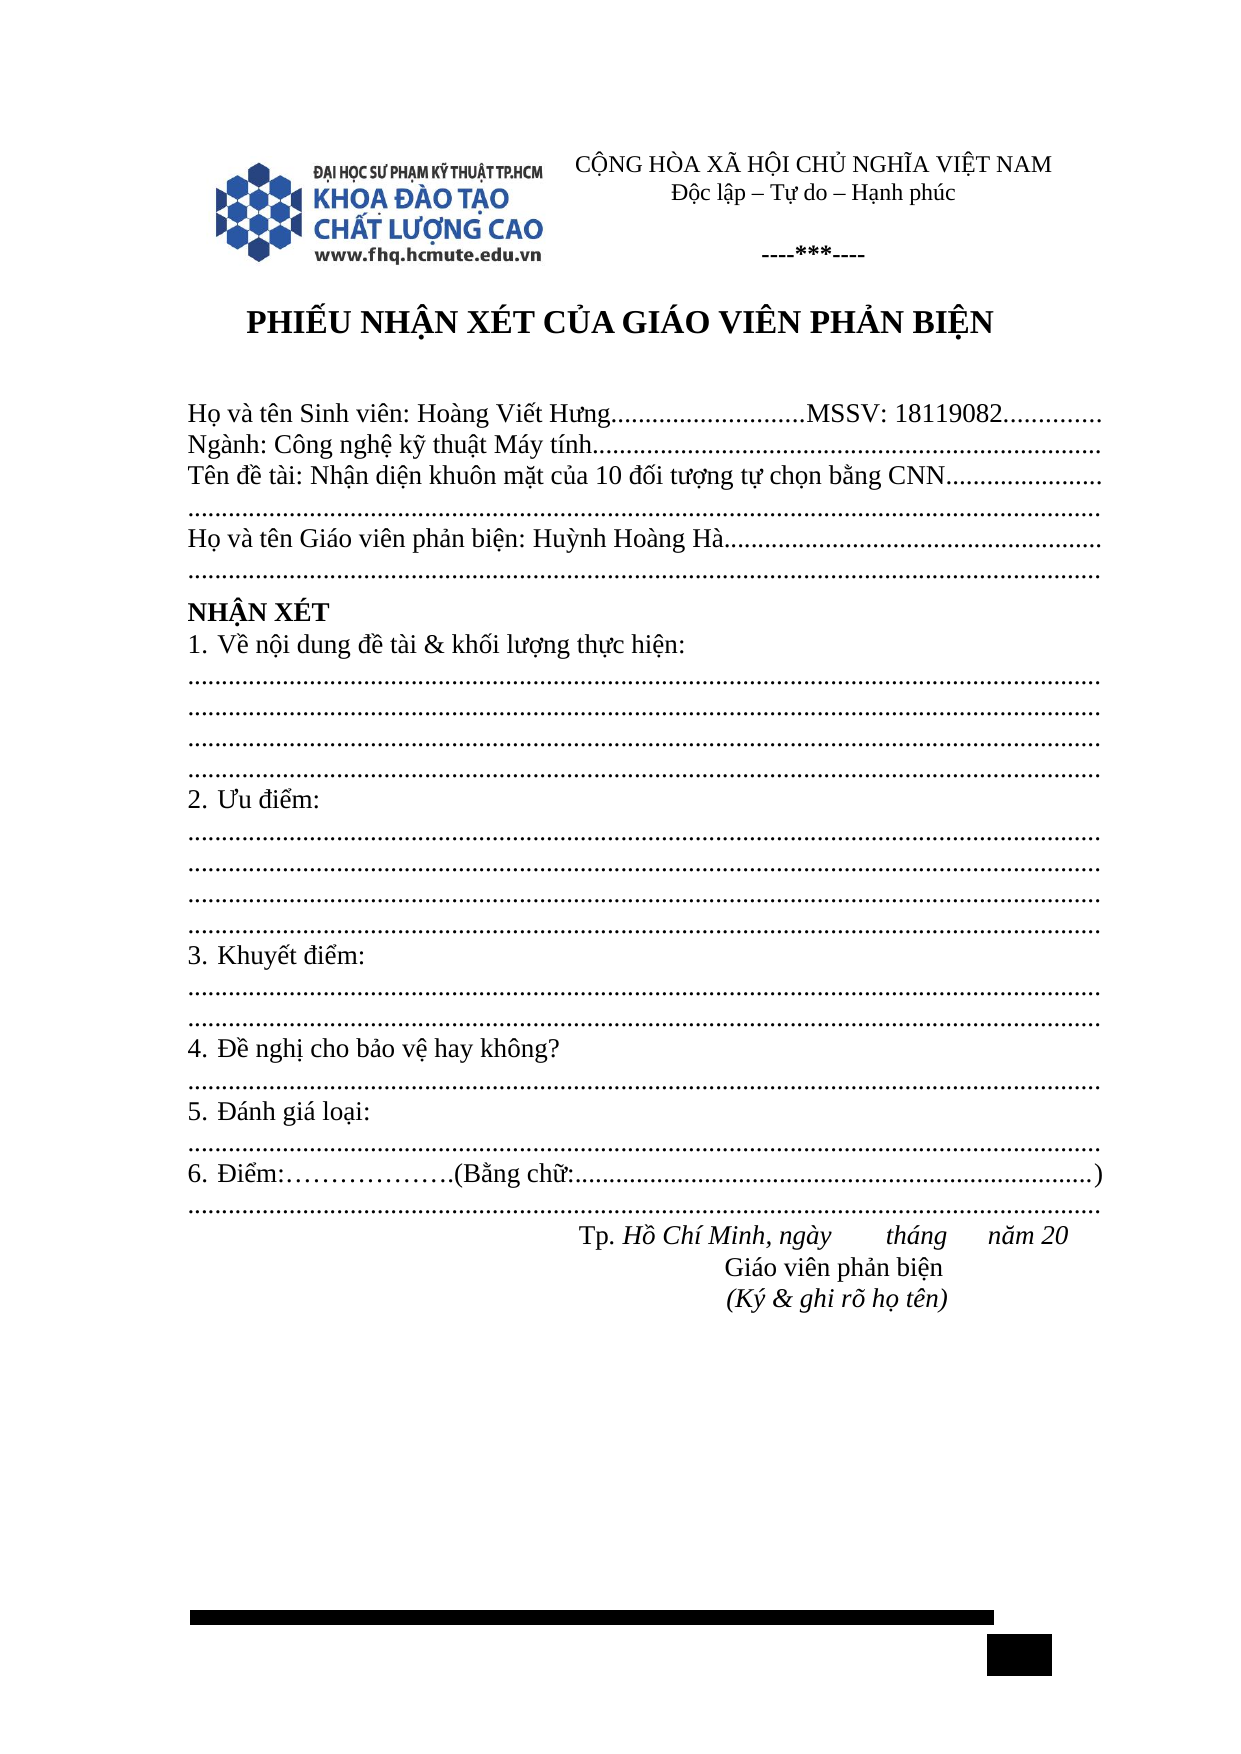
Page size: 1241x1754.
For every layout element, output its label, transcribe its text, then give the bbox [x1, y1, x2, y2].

text Tp. Hồ Chí Minh, ngày tháng năm 2021 [187, 1219, 1053, 1251]
table_header [195, 150, 563, 296]
text Giáo viên phản biện [187, 1251, 1053, 1282]
text Ngành: Công nghệ kỹ thuật Máy tính [187, 428, 1053, 459]
title PHIẾU NHẬN XÉT CỦA GIÁO VIÊN PHẢN BIỆN [187, 302, 1053, 341]
text (Ký & ghi rõ họ tên) [187, 1282, 1053, 1313]
text Họ và tên Sinh viên: Hoàng Viết Hưng MSSV: 18119082 [187, 397, 1053, 428]
list Khuyết điểm: [187, 939, 1053, 970]
picture [206, 156, 552, 271]
table_header CỘNG HÒA XÃ HỘI CHỦ NGHĨA VIỆT NAM Độc lập – Tự do – Hạnh phúc ----***---- [563, 150, 1064, 296]
list Điểm:……………….(Bằng chữ: ) [187, 1157, 1053, 1188]
list Về nội dung đề tài & khối lượng thực hiện: [187, 628, 1053, 659]
text NHẬN XÉT [187, 597, 1053, 628]
list Đánh giá loại: [187, 1095, 1053, 1126]
list Ưu điểm: [187, 783, 1053, 814]
text Họ và tên Giáo viên phản biện: Huỳnh Hoàng Hà [187, 522, 1053, 584]
text Tên đề tài: Nhận diện khuôn mặt của 10 đối tượng tự chọn bằng CNN [187, 459, 1053, 491]
list Đề nghị cho bảo vệ hay không? [187, 1033, 1053, 1064]
